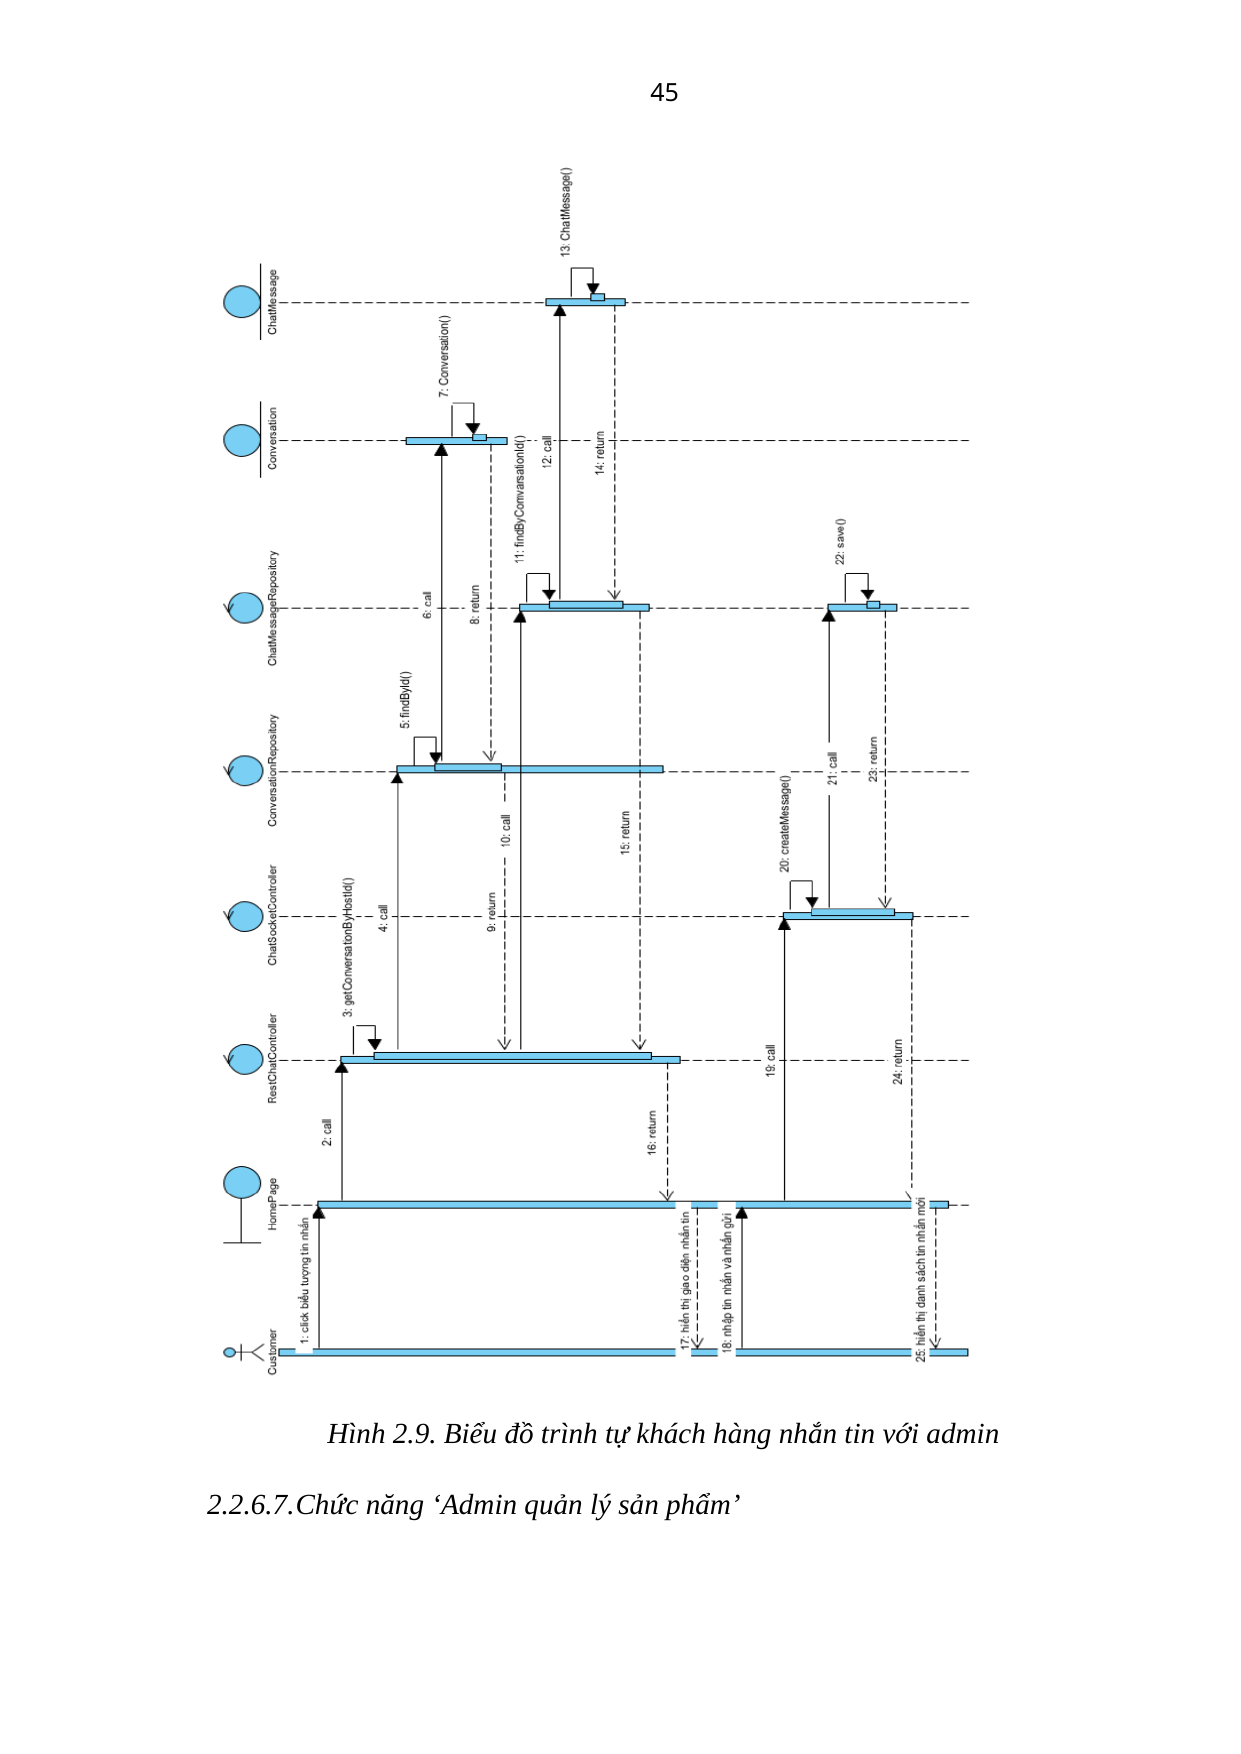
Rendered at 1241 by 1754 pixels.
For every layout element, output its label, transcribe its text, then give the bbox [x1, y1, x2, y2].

text Hình 2.9. Biểu đồ trình tự khách hàng nhắn tin với admin [207, 1416, 1122, 1449]
picture [209, 152, 970, 1382]
list Chức năng ‘Admin quản lý sản phẩm’ [207, 1487, 1122, 1521]
